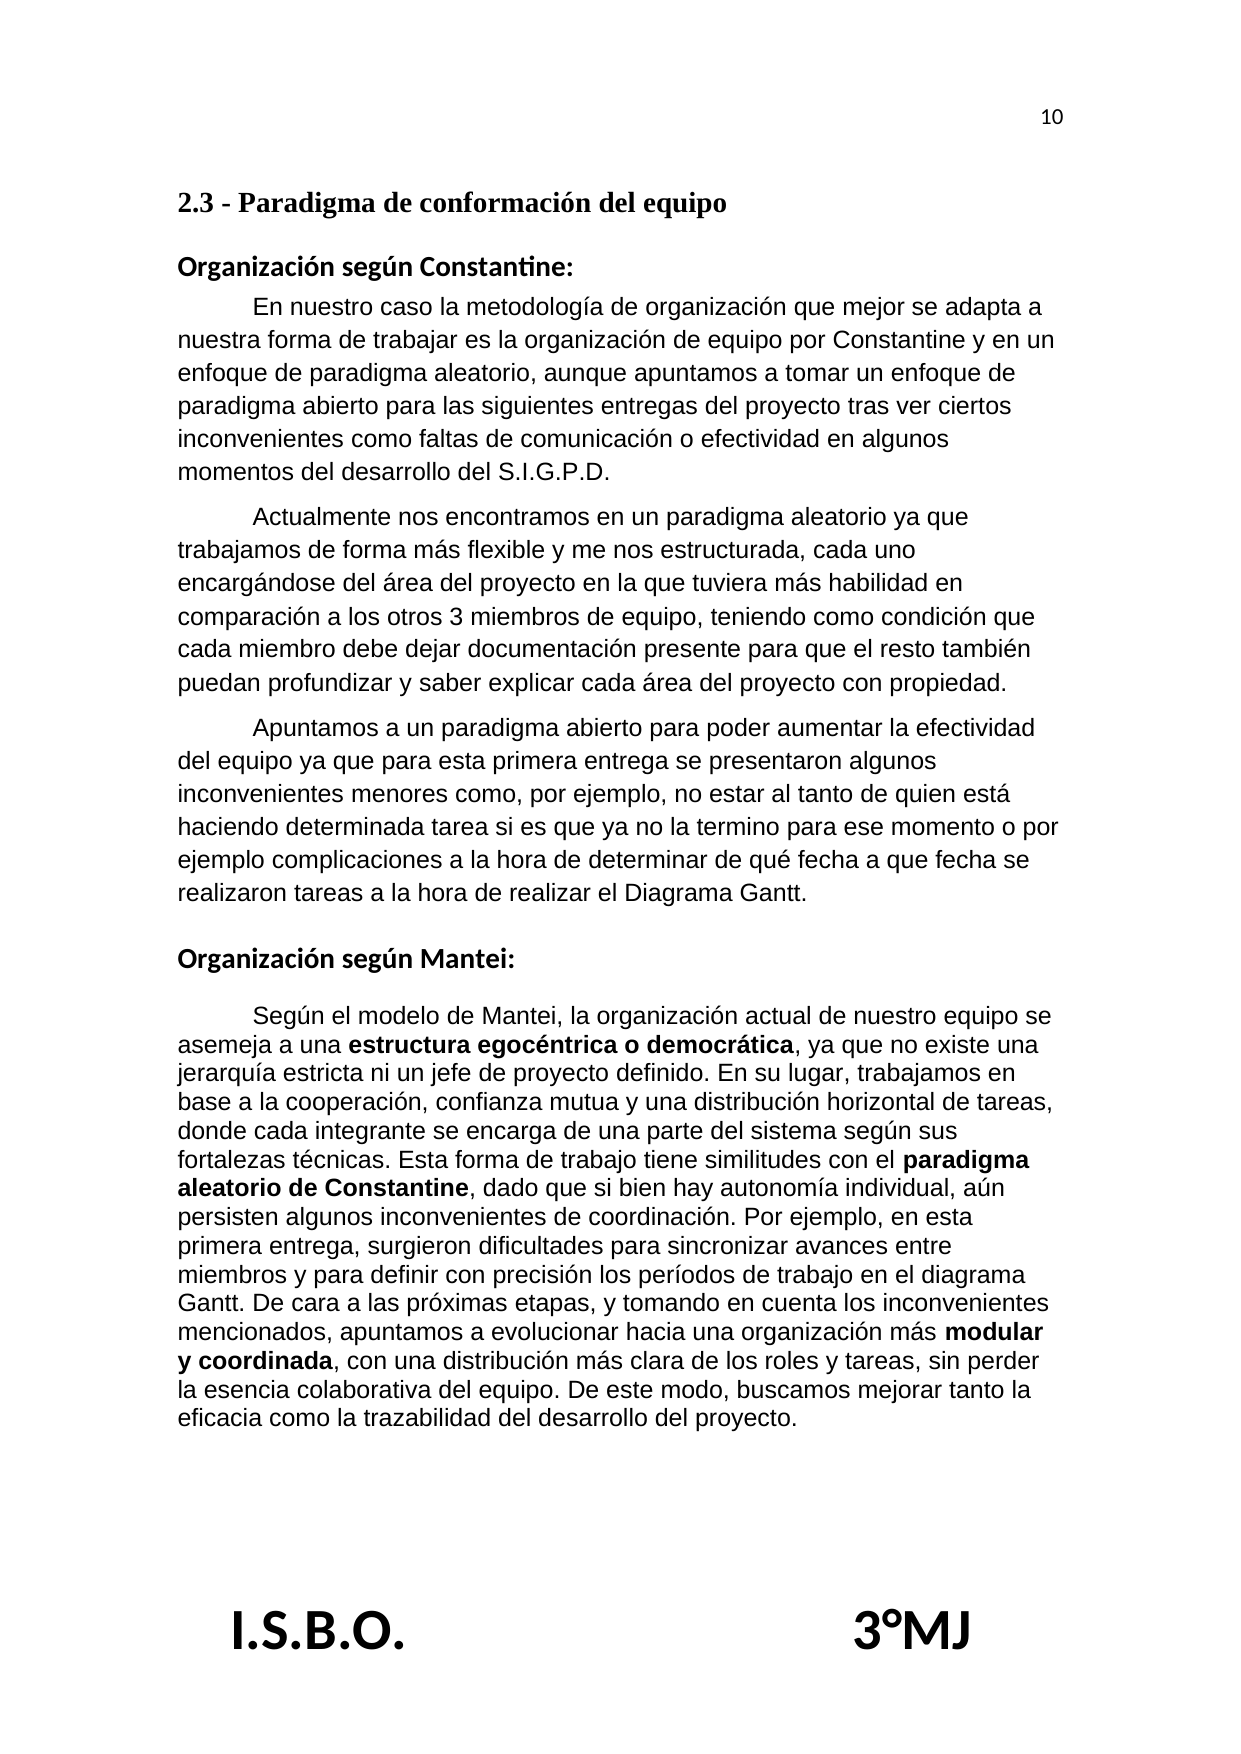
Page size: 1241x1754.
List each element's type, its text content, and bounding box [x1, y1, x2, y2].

text En nuestro caso la metodología de organización que mejor se adapta a nuestra forma de trabajar es la organización de equipo por Constantine y en un enfoque de paradigma aleatorio, aunque apuntamos a tomar un enfoque de paradigma abierto para las siguientes entregas del proyecto tras ver ciertos inconvenientes como faltas de comunicación o efectividad en algunos momentos del desarrollo del S.I.G.P.D. [177, 292, 1063, 486]
text Según el modelo de Mantei, la organización actual de nuestro equipo se asemeja a una estructura egocéntrica o democrática, ya que no existe una jerarquía estricta ni un jefe de proyecto definido. En su lugar, trabajamos en base a la cooperación, confianza mutua y una distribución horizontal de tareas, donde cada integrante se encarga de una parte del sistema según sus fortalezas técnicas. Esta forma de trabajo tiene similitudes con el paradigma aleatorio de Constantine, dado que si bien hay autonomía individual, aún persisten algunos inconvenientes de coordinación. Por ejemplo, en esta primera entrega, surgieron dificultades para sincronizar avances entre miembros y para definir con precisión los períodos de trabajo en el diagrama Gantt. De cara a las próximas etapas, y tomando en cuenta los inconvenientes mencionados, apuntamos a evolucionar hacia una organización más modular y coordinada, con una distribución más clara de los roles y tareas, sin perder la esencia colaborativa del equipo. De este modo, buscamos mejorar tanto la eficacia como la trazabilidad del desarrollo del proyecto. [177, 1001, 1063, 1432]
subtitle Organización según Mantei: [177, 940, 1063, 976]
text Actualmente nos encontramos en un paradigma aleatorio ya que trabajamos de forma más flexible y me nos estructurada, cada uno encargándose del área del proyecto en la que tuviera más habilidad en comparación a los otros 3 miembros de equipo, teniendo como condición que cada miembro debe dejar documentación presente para que el resto también puedan profundizar y saber explicar cada área del proyecto con propiedad. [177, 502, 1063, 696]
subtitle 2.3 - Paradigma de conformación del equipo [177, 185, 1063, 219]
text Apuntamos a un paradigma abierto para poder aumentar la efectividad del equipo ya que para esta primera entrega se presentaron algunos inconvenientes menores como, por ejemplo, no estar al tanto de quien está haciendo determinada tarea si es que ya no la termino para ese momento o por ejemplo complicaciones a la hora de determinar de qué fecha a que fecha se realizaron tareas a la hora de realizar el Diagrama Gantt. [177, 713, 1063, 907]
subtitle Organización según Constantine: [177, 248, 1063, 283]
